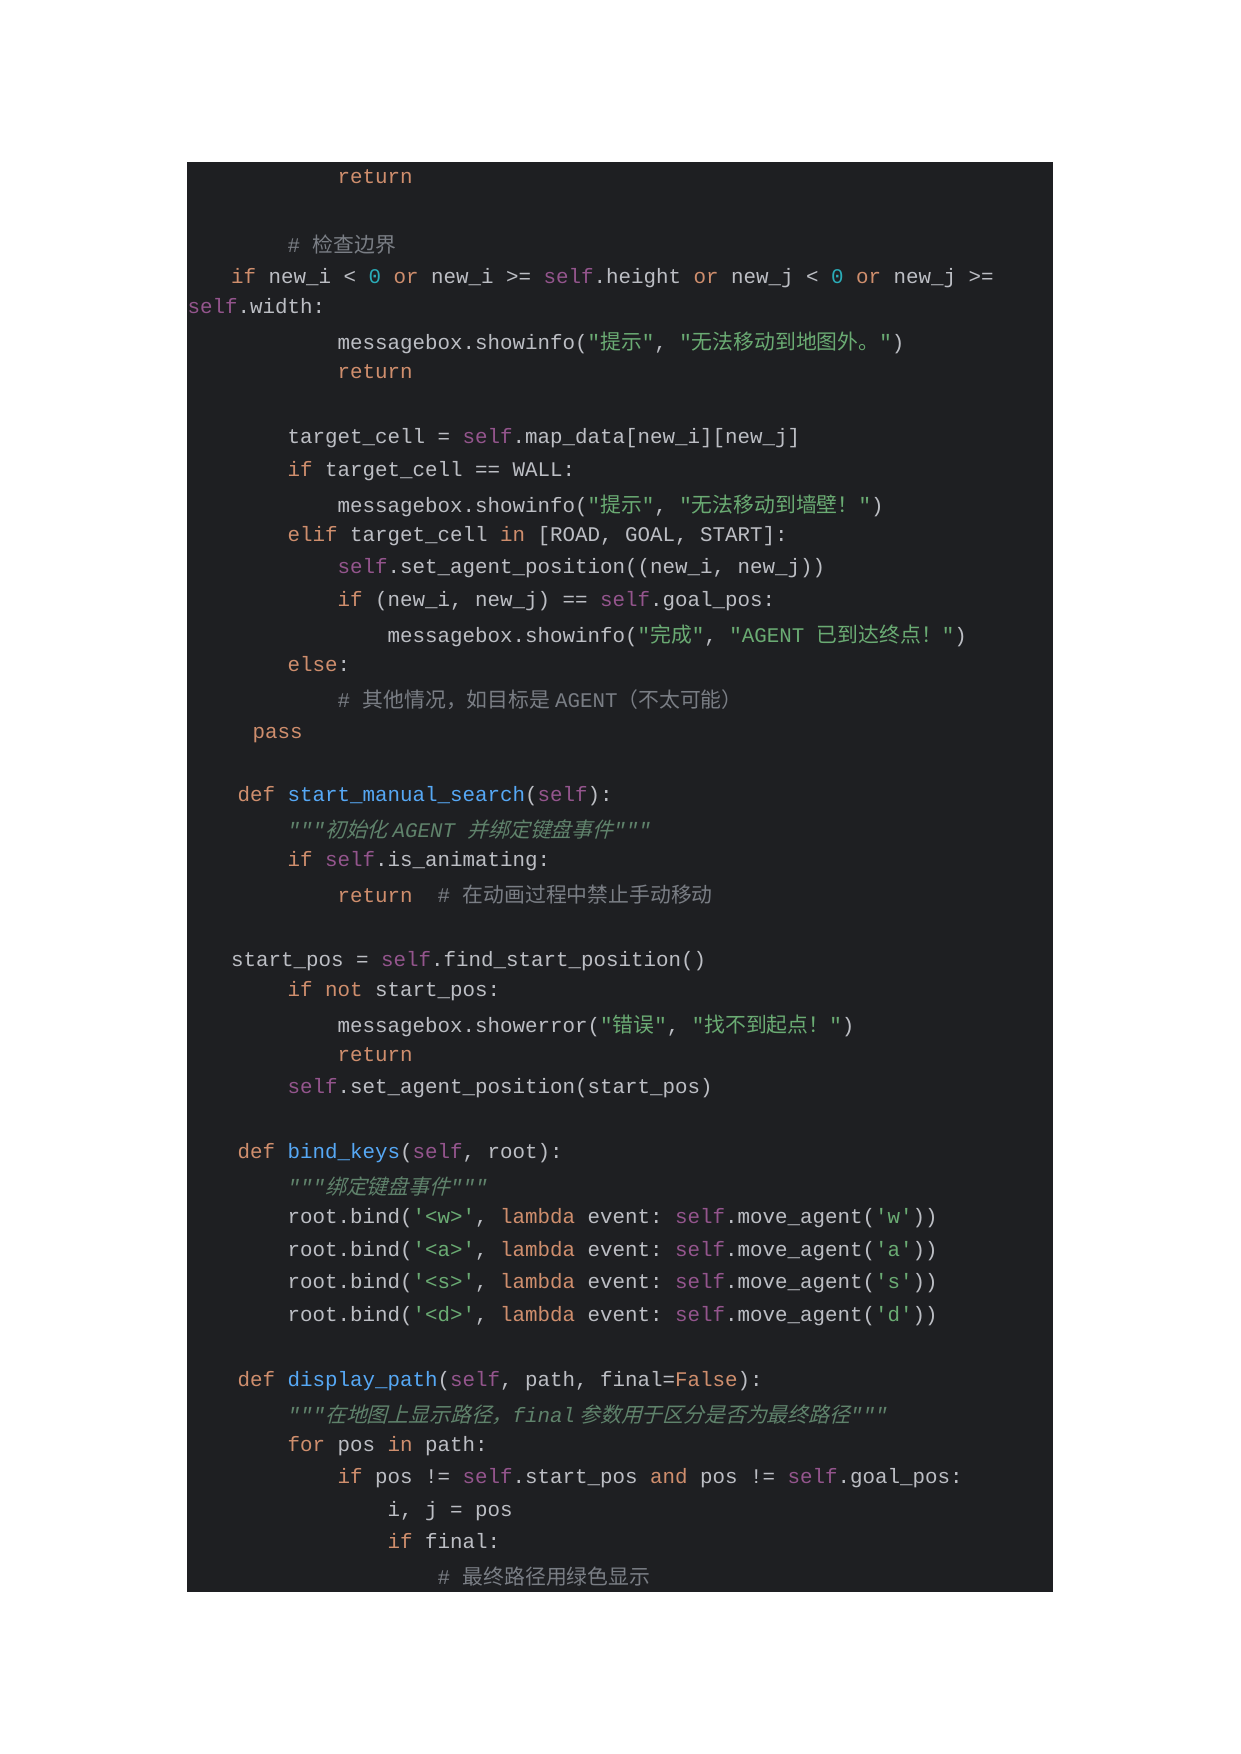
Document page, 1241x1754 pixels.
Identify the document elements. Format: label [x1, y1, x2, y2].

text [187, 162, 1053, 1592]
